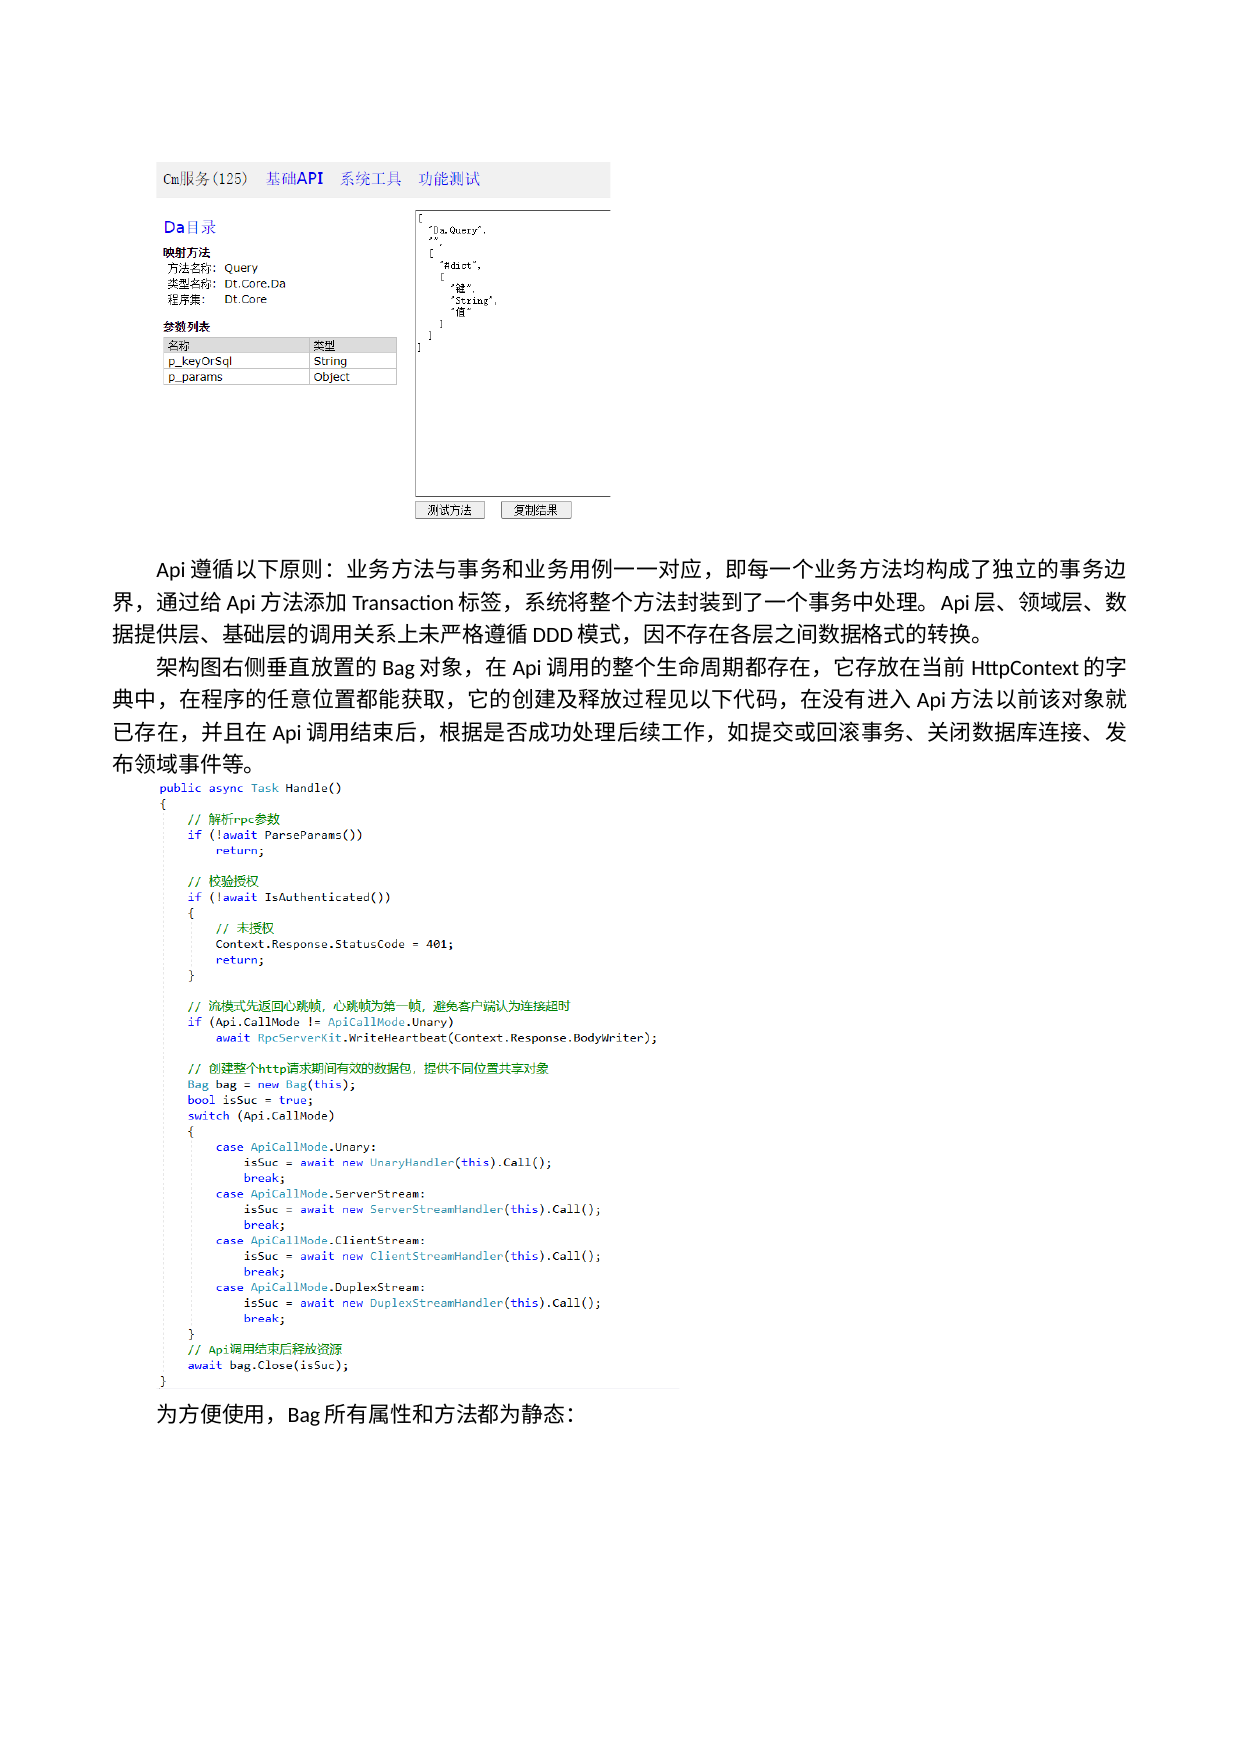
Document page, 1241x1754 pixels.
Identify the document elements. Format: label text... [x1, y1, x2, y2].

picture [156, 779, 680, 1389]
picture [156, 162, 611, 530]
text 架构图右侧垂直放置的Bag对象，在Api调用的整个生命周期都存在，它存放在当前HttpContext的字典中，在程序的任意位置都能获取，它的创建及释放过程见以下代码，在没有进入Api方法以前该对象就已存在，并且在Api调用结束后，根据是否成功处理后续工作，如提交或回滚事务、关闭数据库连接、发布领域事件等。 [112, 649, 1128, 779]
text Api遵循以下原则：业务方法与事务和业务用例一一对应，即每一个业务方法均构成了独立的事务边界，通过给Api方法添加Transaction标签，系统将整个方法封装到了一个事务中处理。Api层、领域层、数据提供层、基础层的调用关系上未严格遵循DDD模式，因不存在各层之间数据格式的转换。 [112, 552, 1128, 649]
text 为方便使用，Bag所有属性和方法都为静态： [112, 1397, 1128, 1429]
